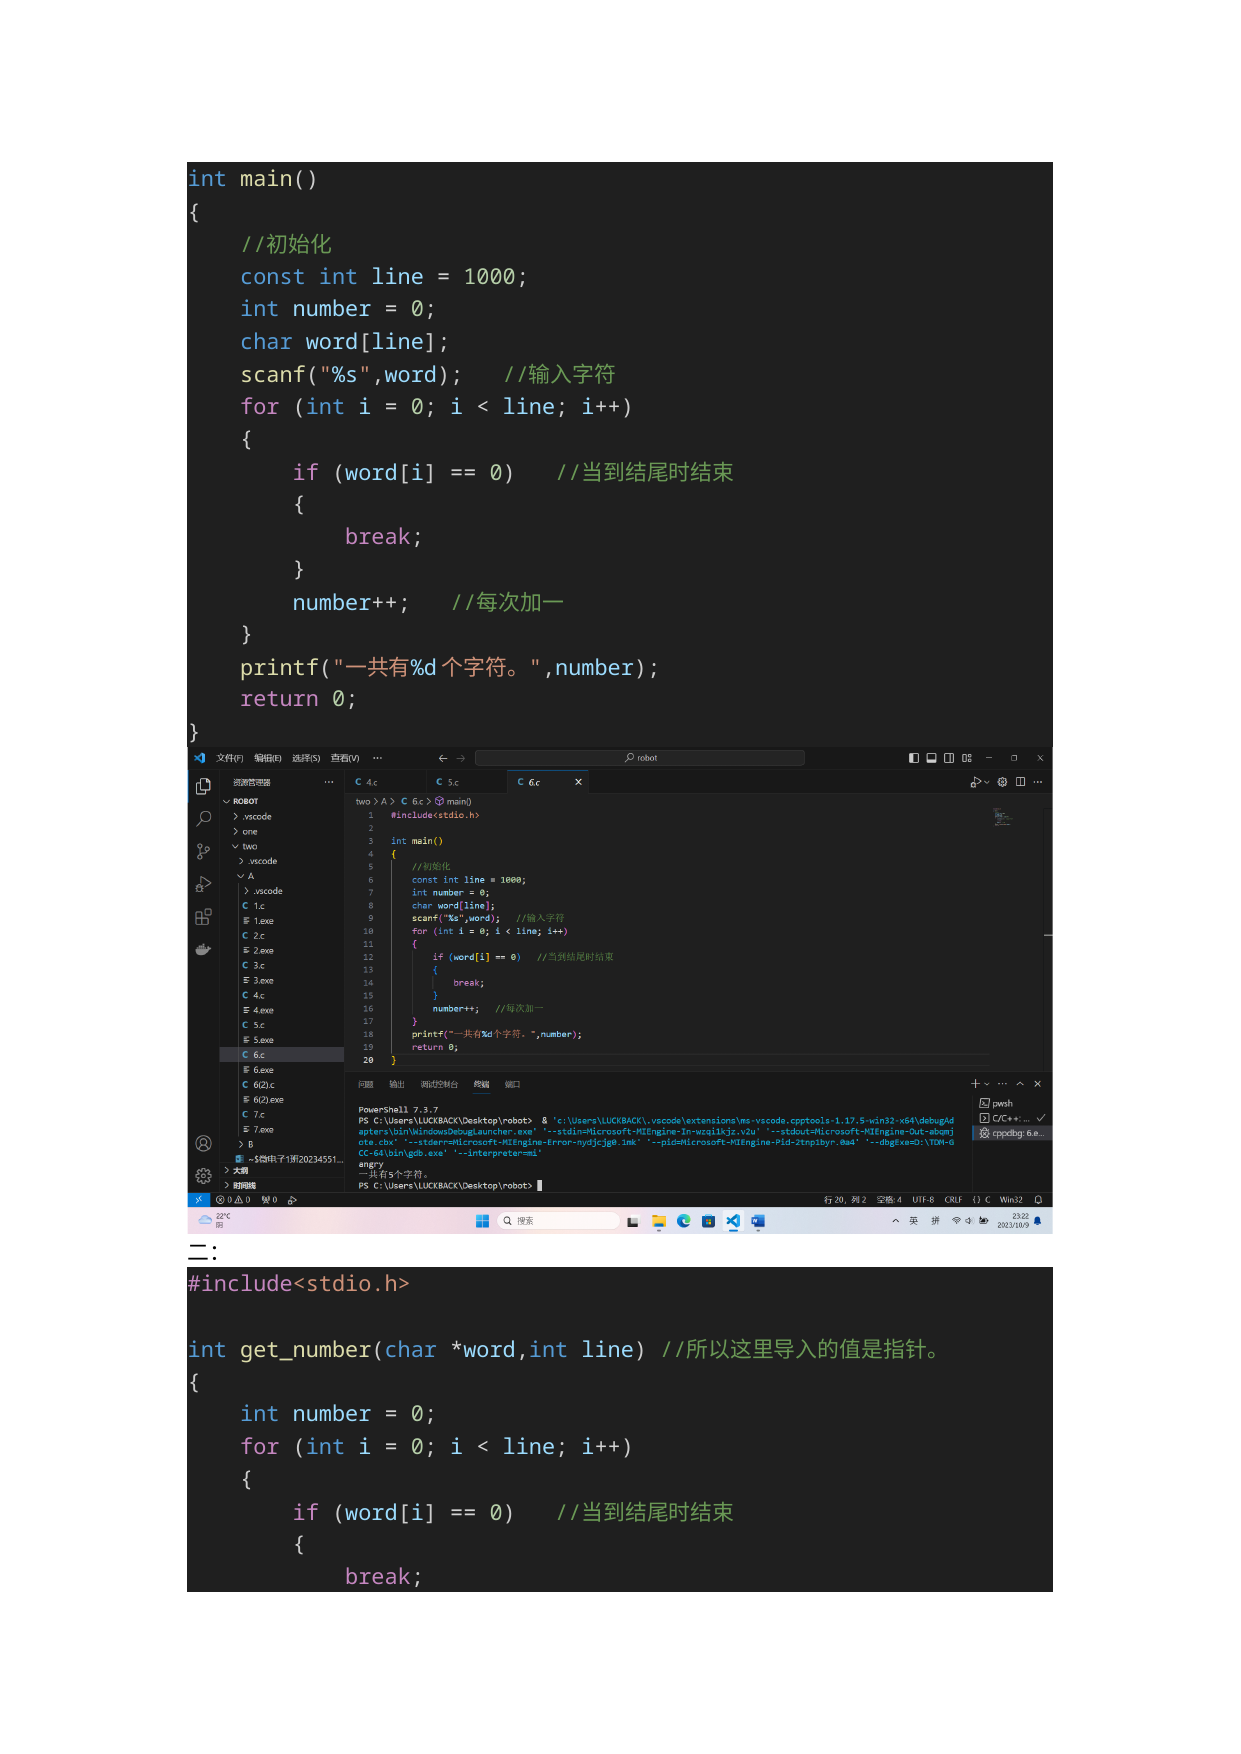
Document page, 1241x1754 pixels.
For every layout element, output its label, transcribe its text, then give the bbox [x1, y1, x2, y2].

text 二： [187, 1234, 1053, 1267]
text { [187, 1364, 1053, 1397]
text int get_number(char *word,int line) //所以这里导入的值是指针。 [187, 1332, 1053, 1364]
text char word[line]; [187, 324, 1053, 357]
text for (int i = 0; i < line; i++) [187, 389, 1053, 422]
text { [187, 1527, 1053, 1559]
text if (word[i] == 0) //当到结尾时结束 [187, 1494, 1053, 1527]
text if (word[i] == 0) //当到结尾时结束 [187, 454, 1053, 487]
text { [187, 487, 1053, 519]
text } [187, 617, 1053, 649]
text int number = 0; [187, 1397, 1053, 1429]
picture [187, 747, 1053, 1234]
text for (int i = 0; i < line; i++) [187, 1429, 1053, 1462]
text printf("一共有%d个字符。",number); [187, 649, 1053, 682]
text number++; //每次加一 [187, 584, 1053, 617]
text int number = 0; [187, 292, 1053, 324]
text } [187, 552, 1053, 584]
text break; [187, 519, 1053, 552]
text break; [187, 1559, 1053, 1592]
text const int line = 1000; [187, 259, 1053, 292]
text { [187, 1462, 1053, 1494]
text { [187, 194, 1053, 227]
text //初始化 [187, 227, 1053, 259]
text return 0; [187, 682, 1053, 714]
text int main() [187, 162, 1053, 194]
text } [187, 714, 1053, 747]
text { [187, 422, 1053, 454]
text #include<stdio.h> [187, 1267, 1053, 1299]
text scanf("%s",word); //输入字符 [187, 357, 1053, 389]
